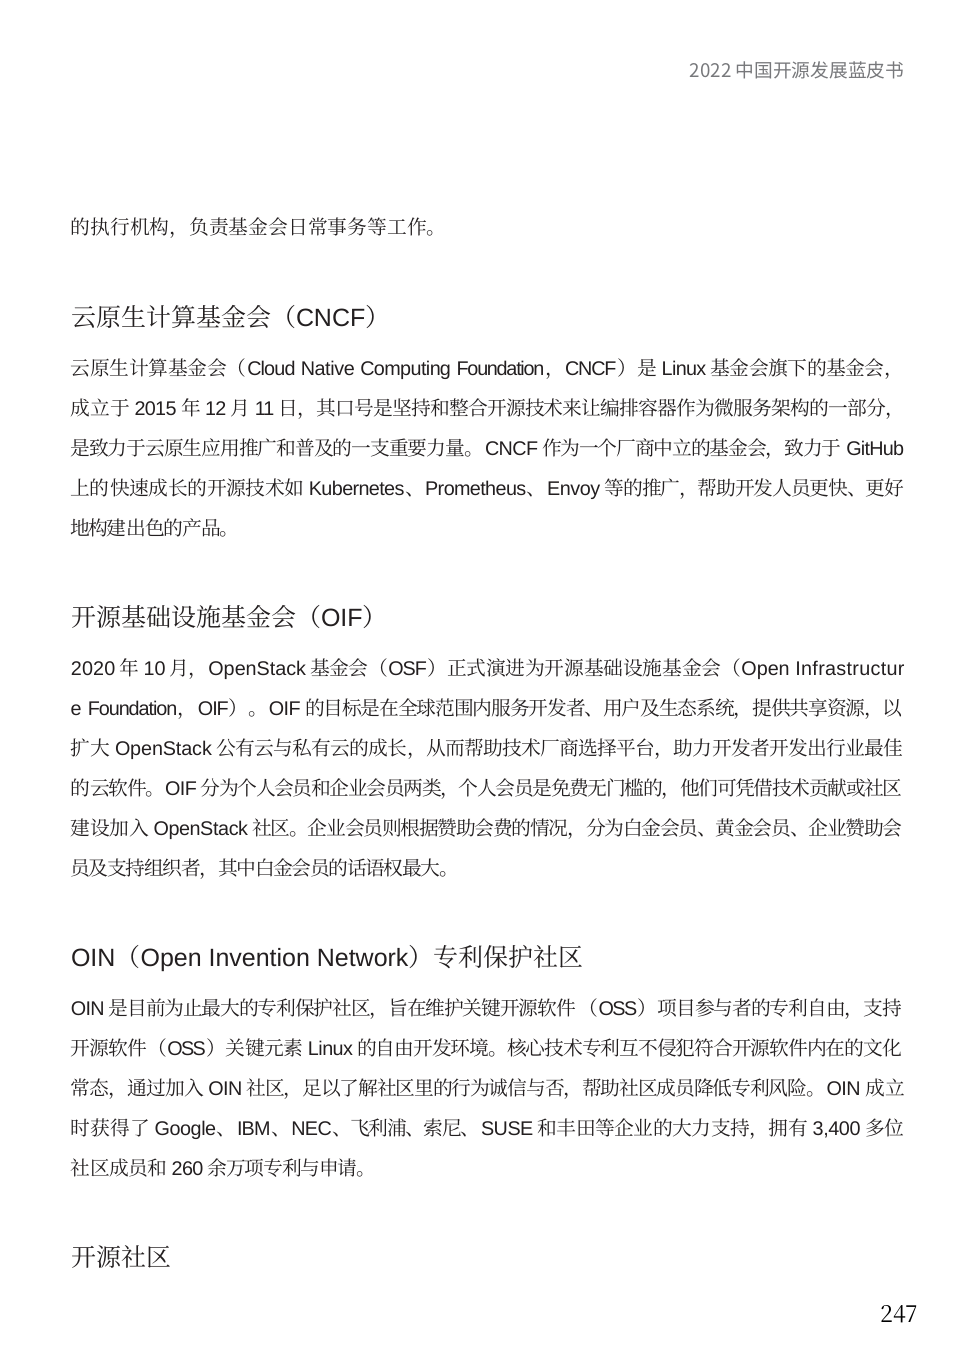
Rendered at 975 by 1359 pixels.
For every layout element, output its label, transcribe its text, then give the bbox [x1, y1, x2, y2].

text 云原生计算基金会（Cloud Native Computing Foundation，CNCF）是Linux基金会旗下的基金会，成立于2015年12月11日，其口号是坚持和整合开源技术来让编排容器作为微服务架构的一部分，是致力于云原生应用推广和普及的一支重要力量。CNCF作为一个厂商中立的基金会，致力于GitHub上的快速成长的开源技术如Kubernetes、Prometheus、Envoy等的推广，帮助开发人员更快、更好地构建出色的产品。 [70, 352, 905, 541]
text 2020年10月，OpenStack基金会（OSF）正式演进为开源基础设施基金会（Open Infrastructure Foundation，OIF）。OIF的目标是在全球范围内服务开发者、用户及生态系统，提供共享资源，以扩大OpenStack公有云与私有云的成长，从而帮助技术厂商选择平台，助力开发者开发出行业最佳的云软件。OIF分为个人会员和企业会员两类，个人会员是免费无门槛的，他们可凭借技术贡献或社区建设加入OpenStack社区。企业会员则根据赞助会费的情况，分为白金会员、黄金会员、企业赞助会员及支持组织者，其中白金会员的话语权最大。 [70, 653, 905, 881]
subtitle 开源基础设施基金会（OIF） [71, 598, 950, 634]
text 的执行机构，负责基金会日常事务等工作。 [70, 212, 950, 240]
subtitle 开源社区 [71, 1238, 950, 1274]
text OIN是目前为止最大的专利保护社区，旨在维护关键开源软件（OSS）项目参与者的专利自由，支持开源软件（OSS）关键元素Linux的自由开发环境。核心技术专利互不侵犯符合开源软件内在的文化常态，通过加入OIN社区，足以了解社区里的行为诚信与否，帮助社区成员降低专利风险。OIN成立时获得了Google、IBM、NEC、飞利浦、索尼、SUSE和丰田等企业的大力支持，拥有3,400多位社区成员和260余万项专利与申请。 [70, 993, 905, 1181]
subtitle 云原生计算基金会（CNCF） [71, 298, 950, 333]
subtitle OIN（Open Invention Network）专利保护社区 [71, 938, 950, 974]
